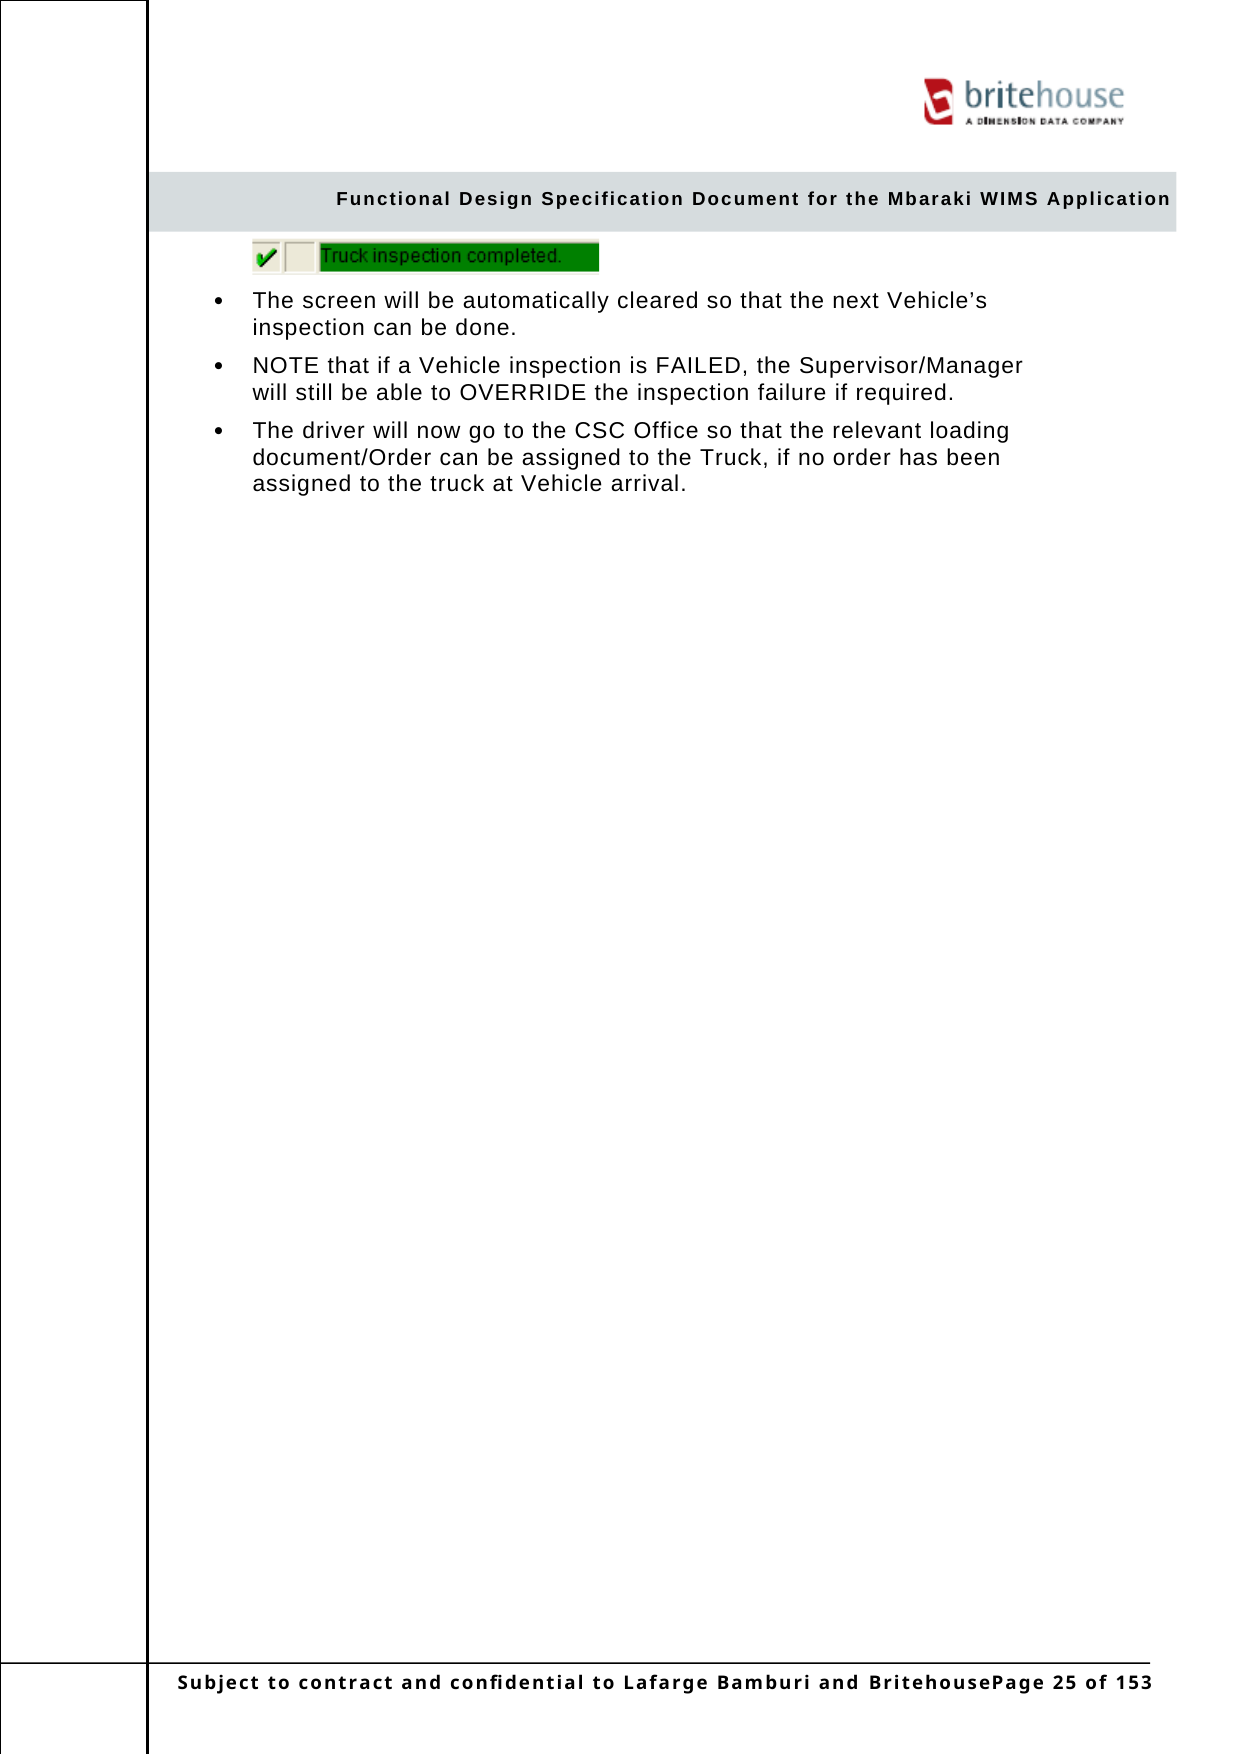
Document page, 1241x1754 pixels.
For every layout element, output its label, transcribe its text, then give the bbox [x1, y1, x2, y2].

picture [252, 236, 600, 275]
list The screen will be automatically cleared so that the next Vehicle’s inspection can be done. [215, 287, 1063, 340]
list The driver will now go to the CSC Office so that the relevant loading document/Order can be assigned to the Truck, if no order has been assigned to the truck at Vehicle arrival. [215, 417, 1063, 497]
list NOTE that if a Vehicle inspection is FAILED, the Supervisor/Manager will still be able to OVERRIDE the inspection failure if required. [215, 352, 1063, 405]
picture [908, 58, 1144, 140]
